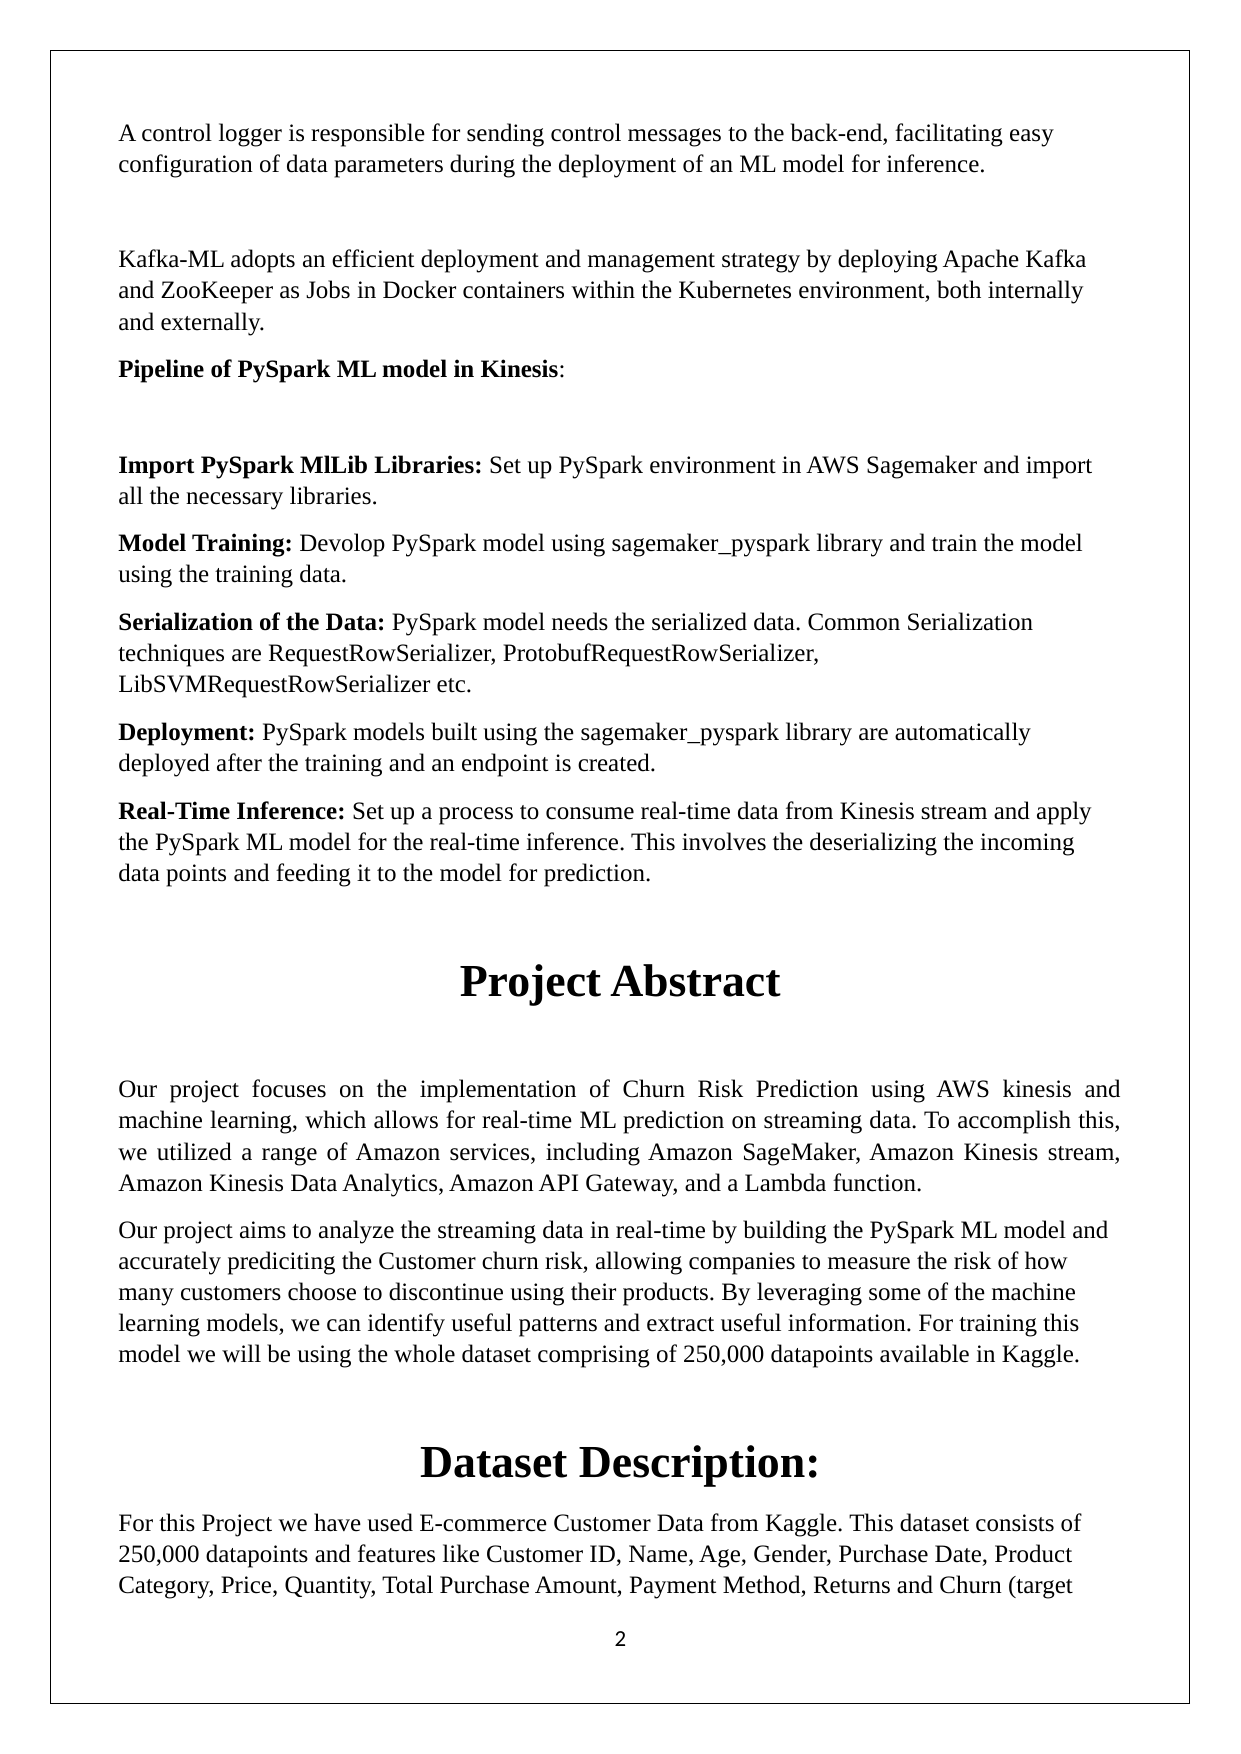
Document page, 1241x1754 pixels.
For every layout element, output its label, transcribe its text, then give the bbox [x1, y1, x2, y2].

text Project Abstract [118, 953, 1122, 1006]
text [118, 1508, 1122, 1599]
text Dataset Description: [118, 1435, 1122, 1488]
text Deployment: PySpark models built using the sagemaker_pyspark library are automatically deployed after the training and an endpoint is created. [118, 717, 1122, 777]
text Import PySpark MlLib Libraries: Set up PySpark environment in AWS Sagemaker and import all the necessary libraries. [118, 450, 1122, 509]
text A control logger is responsible for sending control messages to the back-end, facilitating easy configuration of data parameters during the deployment of an ML model for inference. [118, 118, 1122, 178]
text Kafka-ML adopts an efficient deployment and management strategy by deploying Apache Kafka and ZooKeeper as Jobs in Docker containers within the Kubernetes environment, both internally and externally. [118, 244, 1122, 335]
text Our project focuses on the implementation of Churn Risk Prediction using AWS kinesis and machine learning, which allows for real-time ML prediction on streaming data. To accomplish this, we utilized a range of Amazon services, including Amazon SageMaker, Amazon Kinesis stream, Amazon Kinesis Data Analytics, Amazon API Gateway, and a Lambda function. [118, 1074, 1122, 1196]
text Pipeline of PySpark ML model in Kinesis: [118, 354, 1122, 383]
text Real-Time Inference: Set up a process to consume real-time data from Kinesis stream and apply the PySpark ML model for the real-time inference. This involves the deserializing the incoming data points and feeding it to the model for prediction. [118, 796, 1122, 887]
text Our project aims to analyze the streaming data in real-time by building the PySpark ML model and accurately prediciting the Customer churn risk, allowing companies to measure the risk of how many customers choose to discontinue using their products. By leveraging some of the machine learning models, we can identify useful patterns and extract useful information. For training this model we will be using the whole dataset comprising of 250,000 datapoints available in Kaggle. [118, 1215, 1122, 1368]
text Serialization of the Data: PySpark model needs the serialized data. Common Serialization techniques are RequestRowSerializer, ProtobufRequestRowSerializer, LibSVMRequestRowSerializer etc. [118, 607, 1122, 698]
text Model Training: Devolop PySpark model using sagemaker_pyspark library and train the model using the training data. [118, 528, 1122, 588]
